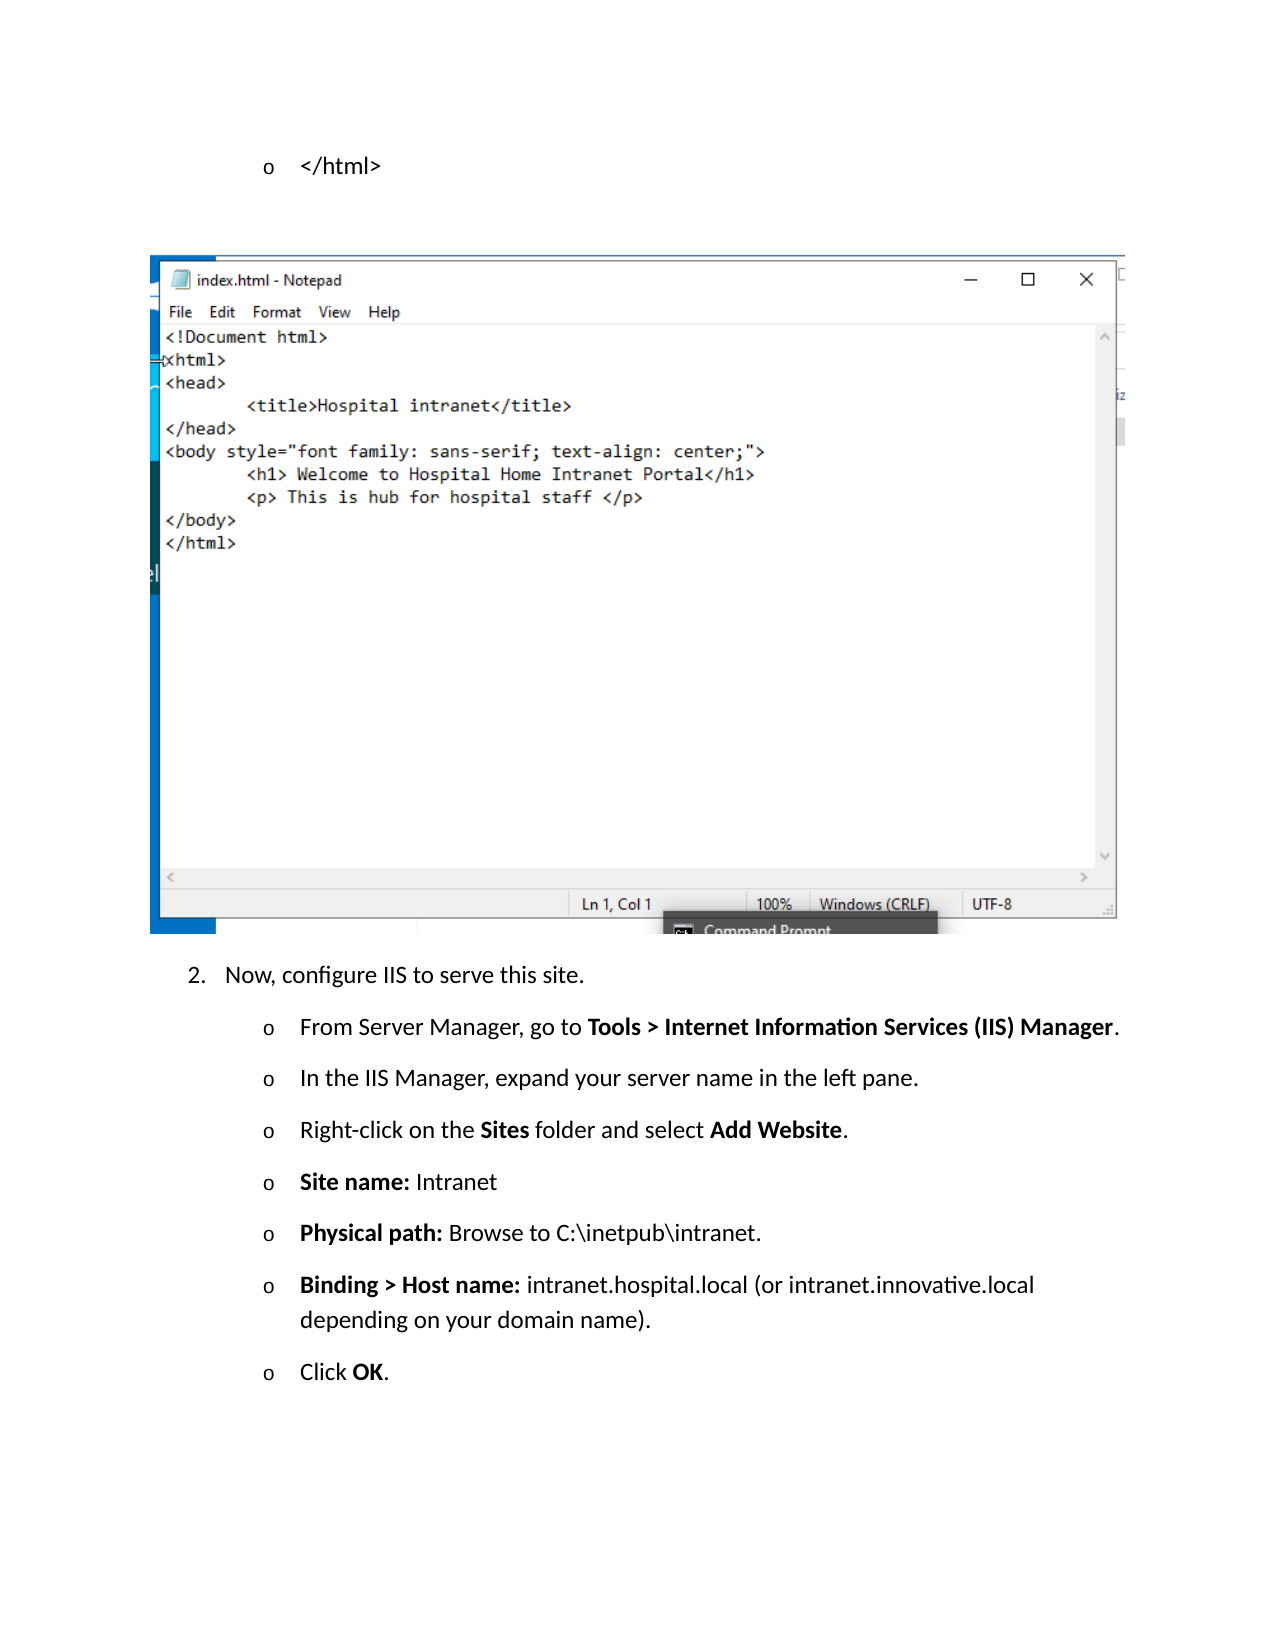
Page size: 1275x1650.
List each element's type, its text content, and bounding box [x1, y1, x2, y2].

list Now, configure IIS to serve this site. [187, 934, 1125, 989]
list From Server Manager, go to Tools > Internet Information Services (IIS) Manager. [262, 1011, 1125, 1041]
picture [150, 254, 1125, 934]
list Physical path: Browse to C:\inetpub\intranet. [262, 1217, 1125, 1248]
list </html> [262, 150, 1125, 181]
list Click OK. [262, 1356, 1125, 1386]
list Binding > Host name: intranet.hospital.local (or intranet.innovative.local depending on your domain name). [262, 1269, 1125, 1334]
list Right-click on the Sites folder and select Add Website. [262, 1114, 1125, 1144]
list Site name: Intranet [262, 1166, 1125, 1196]
list In the IIS Manager, expand your server name in the left pane. [262, 1062, 1125, 1093]
